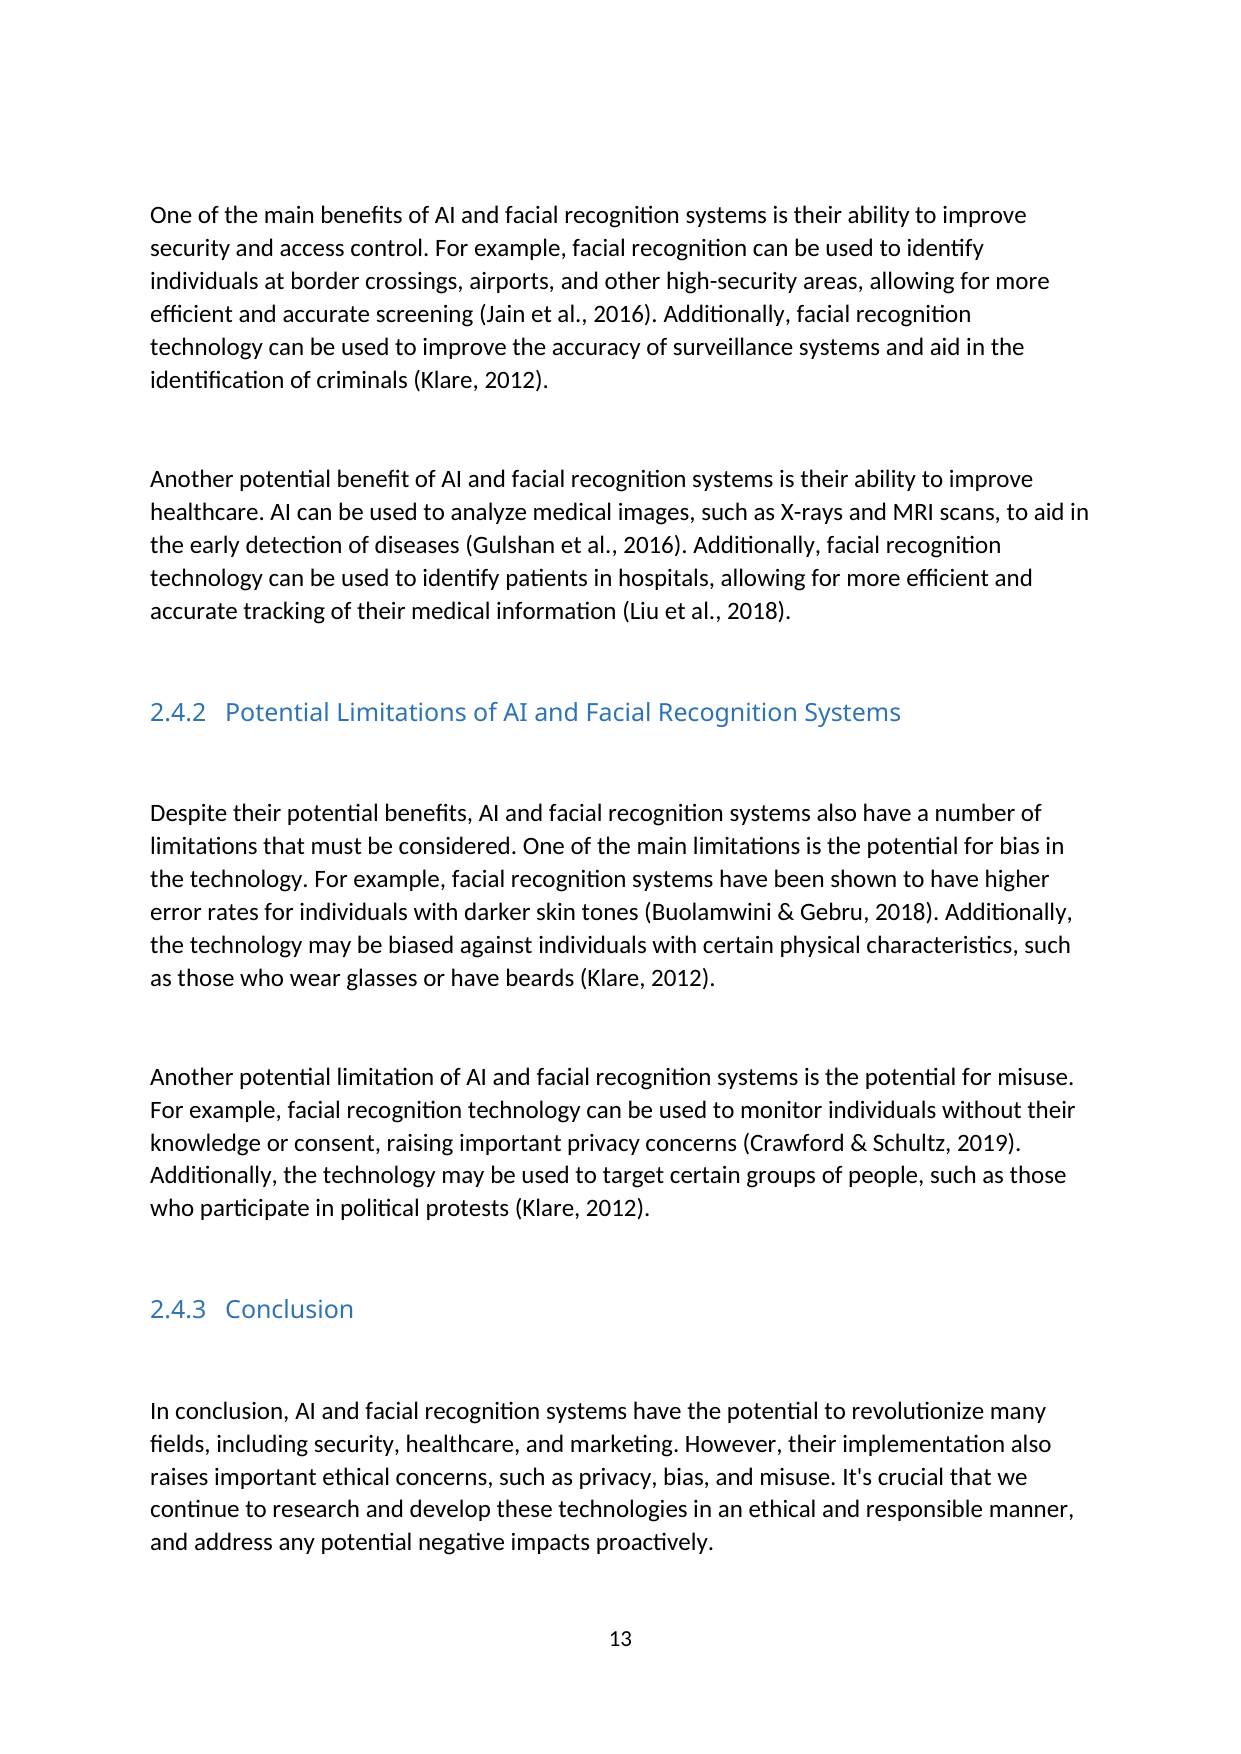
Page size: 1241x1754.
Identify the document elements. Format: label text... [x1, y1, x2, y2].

subtitle Conclusion [150, 1292, 1090, 1326]
text Another potential benefit of AI and facial recognition systems is their ability to improve healthcare. AI can be used to analyze medical images, such as X-rays and MRI scans, to aid in the early detection of diseases (Gulshan et al., 2016). Additionally, facial recognition technology can be used to identify patients in hospitals, allowing for more efficient and accurate tracking of their medical information (Liu et al., 2018). [150, 463, 1090, 626]
text One of the main benefits of AI and facial recognition systems is their ability to improve security and access control. For example, facial recognition can be used to identify individuals at border crossings, airports, and other high-security areas, allowing for more efficient and accurate screening (Jain et al., 2016). Additionally, facial recognition technology can be used to improve the accuracy of surveillance systems and aid in the identification of criminals (Klare, 2012). [150, 199, 1090, 395]
text In conclusion, AI and facial recognition systems have the potential to revolutionize many fields, including security, healthcare, and marketing. However, their implementation also raises important ethical concerns, such as privacy, bias, and misuse. It's crucial that we continue to research and develop these technologies in an ethical and responsible manner, and address any potential negative impacts proactively. [150, 1395, 1090, 1557]
text Another potential limitation of AI and facial recognition systems is the potential for misuse. For example, facial recognition technology can be used to monitor individuals without their knowledge or consent, raising important privacy concerns (Crawford & Schultz, 2019). Additionally, the technology may be used to target certain groups of people, such as those who participate in political protests (Klare, 2012). [150, 1061, 1090, 1223]
subtitle Potential Limitations of AI and Facial Recognition Systems [150, 694, 1090, 728]
text Despite their potential benefits, AI and facial recognition systems also have a number of limitations that must be considered. One of the main limitations is the potential for bias in the technology. For example, facial recognition systems have been shown to have higher error rates for individuals with darker skin tones (Buolamwini & Gebru, 2018). Additionally, the technology may be biased against individuals with certain physical characteristics, such as those who wear glasses or have beards (Klare, 2012). [150, 797, 1090, 992]
